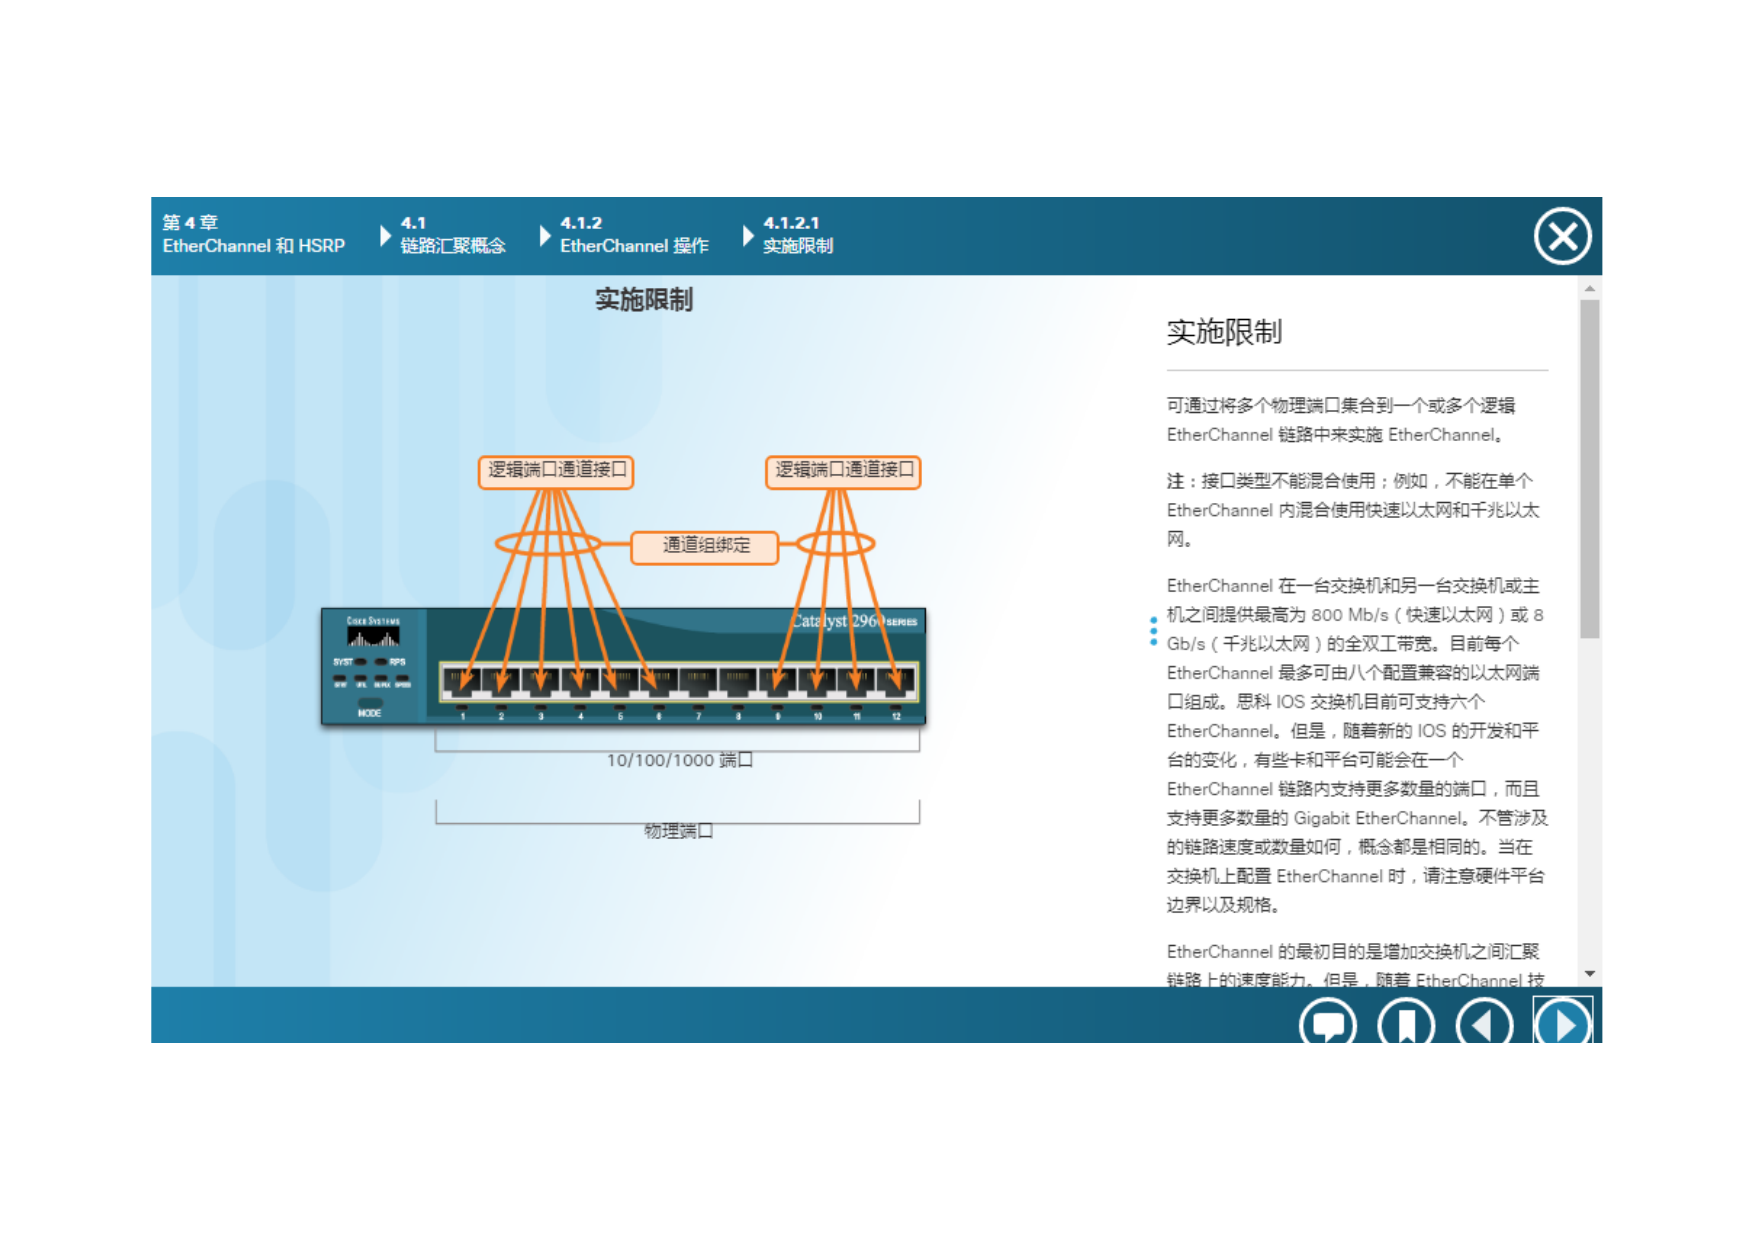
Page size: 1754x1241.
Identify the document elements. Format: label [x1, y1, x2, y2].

picture [150, 197, 1604, 1043]
